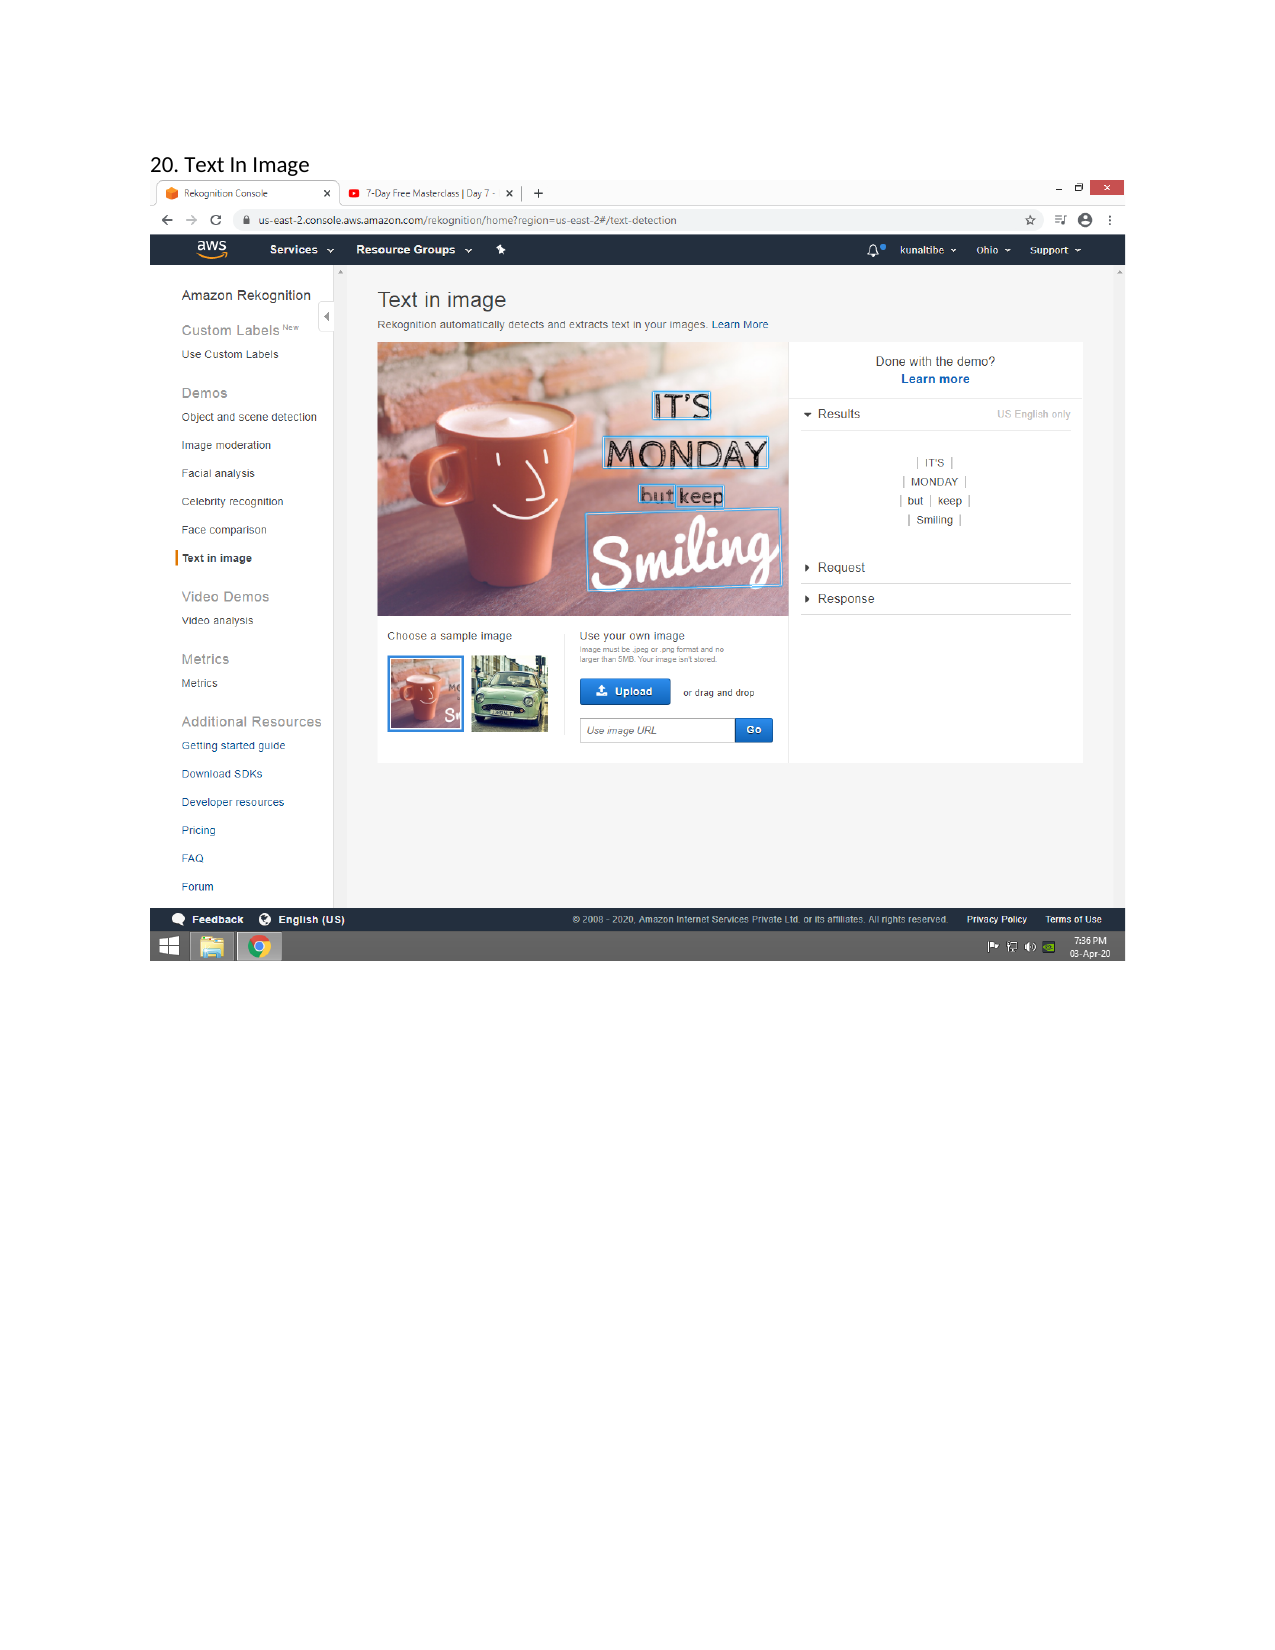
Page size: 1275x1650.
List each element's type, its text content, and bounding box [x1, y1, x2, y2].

picture [150, 180, 1125, 961]
text 20. Text In Image [150, 150, 1125, 180]
